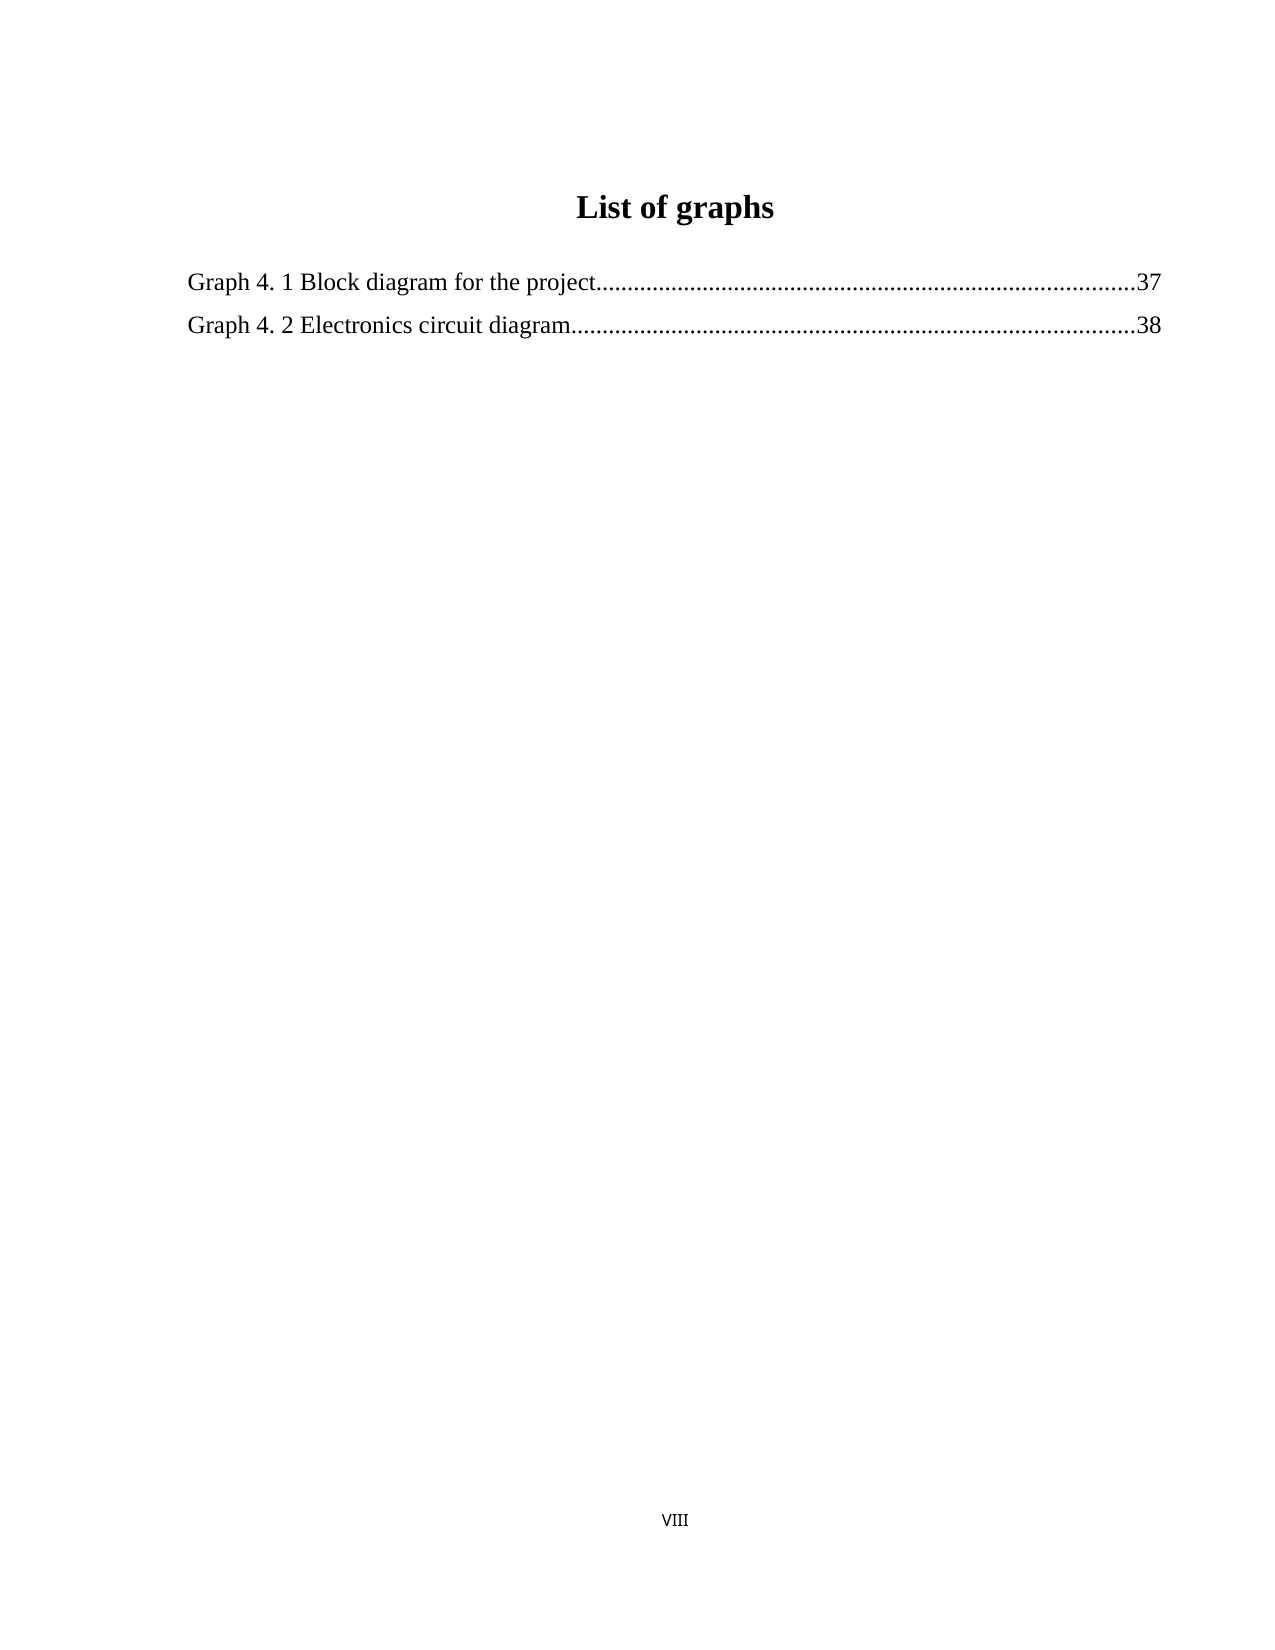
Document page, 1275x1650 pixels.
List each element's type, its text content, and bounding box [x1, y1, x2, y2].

subtitle List of graphs [187, 187, 1162, 226]
text Graph 4. 2 Electronics circuit diagram 38 [187, 310, 1162, 339]
text Graph 4. 1 Block diagram for the project 37 [187, 267, 1162, 296]
